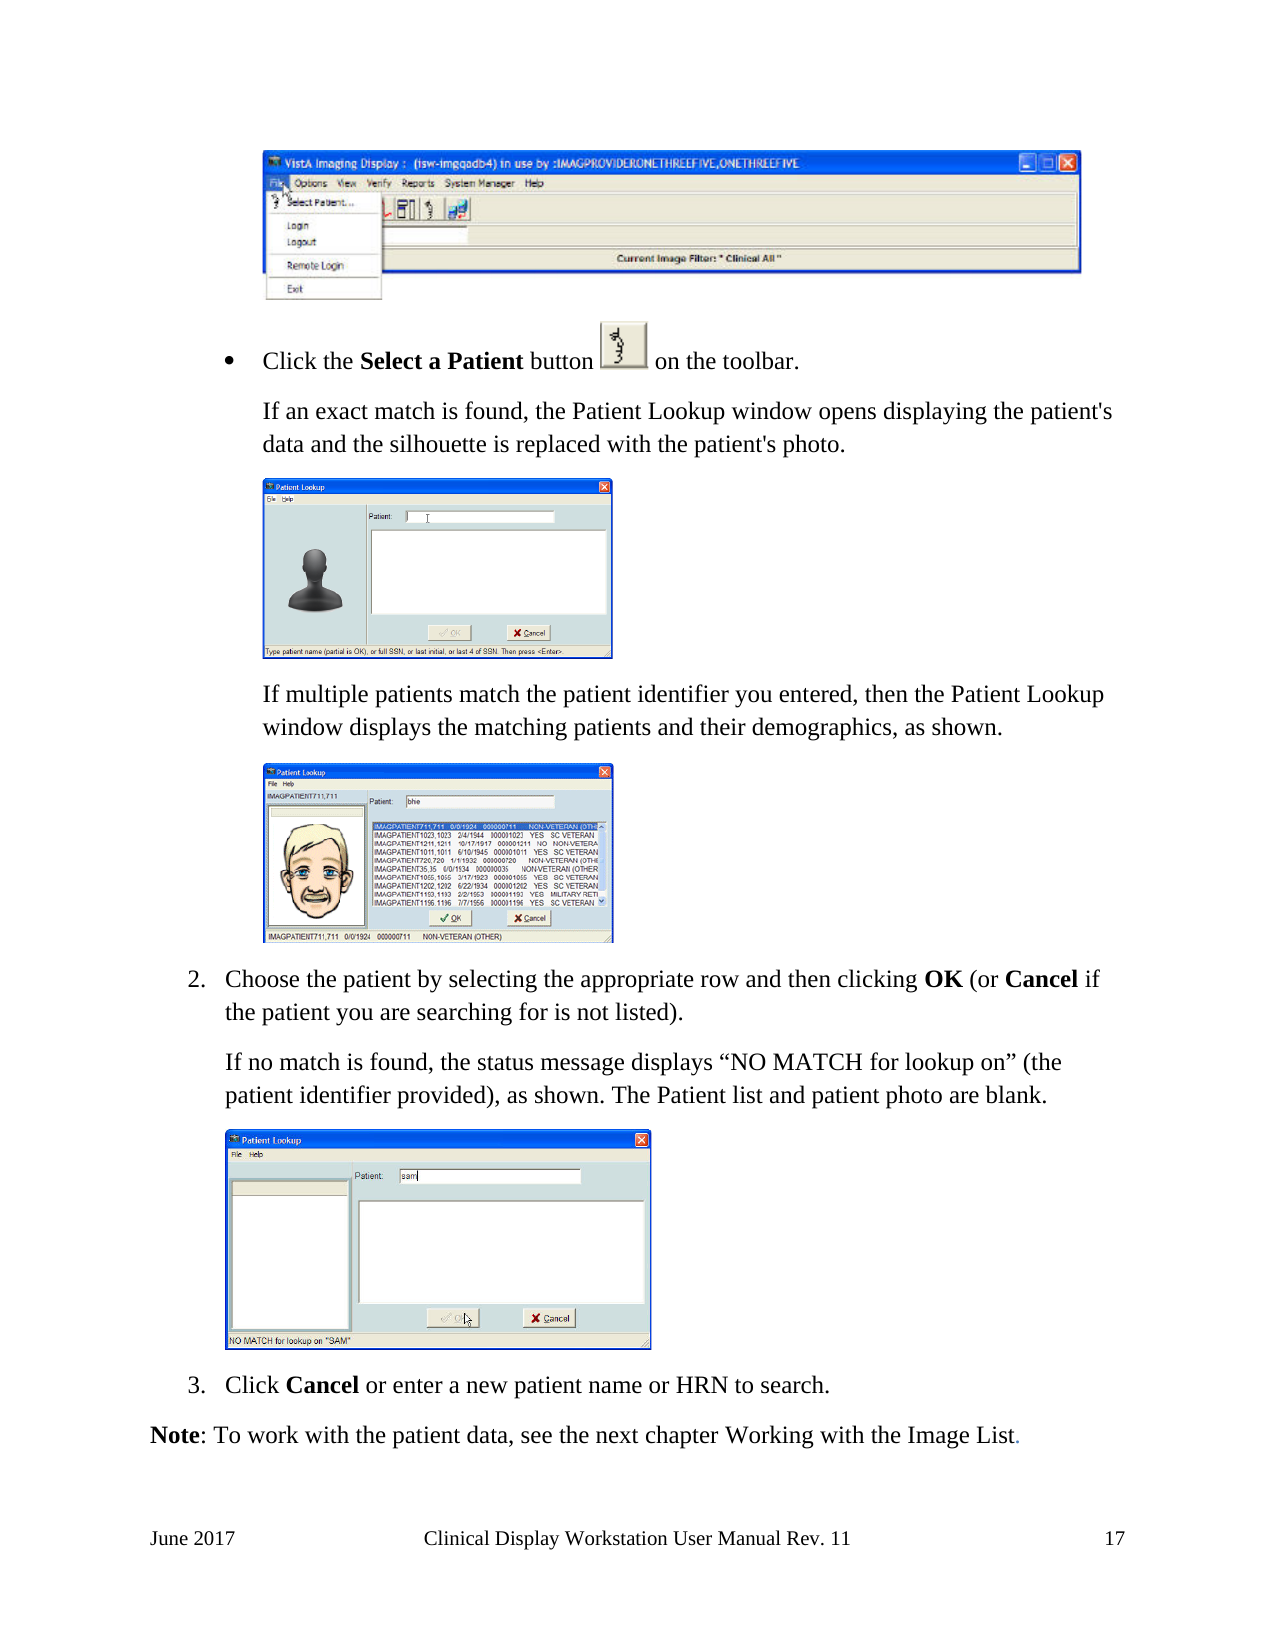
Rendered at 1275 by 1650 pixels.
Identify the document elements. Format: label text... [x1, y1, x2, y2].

picture [225, 1129, 652, 1350]
picture [262, 150, 1082, 300]
list Choose the patient by selecting the appropriate row and then clicking OK (or Cancel if the patient you are searching for is not listed). [187, 964, 1125, 1026]
list Click Cancel or enter a new patient name or HRN to search. [187, 1371, 1125, 1399]
text If an exact match is found, the Patient Lookup window opens displaying the patient's data and the silhouette is replaced with the patient's photo. [262, 396, 1125, 457]
text If no match is found, the status message displays “NO MATCH for lookup on” (the patient identifier provided), as shown. The Patient list and patient photo are blank. [225, 1047, 1125, 1108]
text Note: To work with the patient data, see the next chapter Working with the Image List. [150, 1420, 1125, 1449]
text If multiple patients match the patient identifier you entered, then the Patient Lookup window displays the matching patients and their demographics, as shown. [262, 679, 1125, 741]
picture [262, 478, 613, 659]
list Click the Select a Patient button on the toolbar. [225, 321, 1125, 375]
picture [600, 321, 649, 370]
